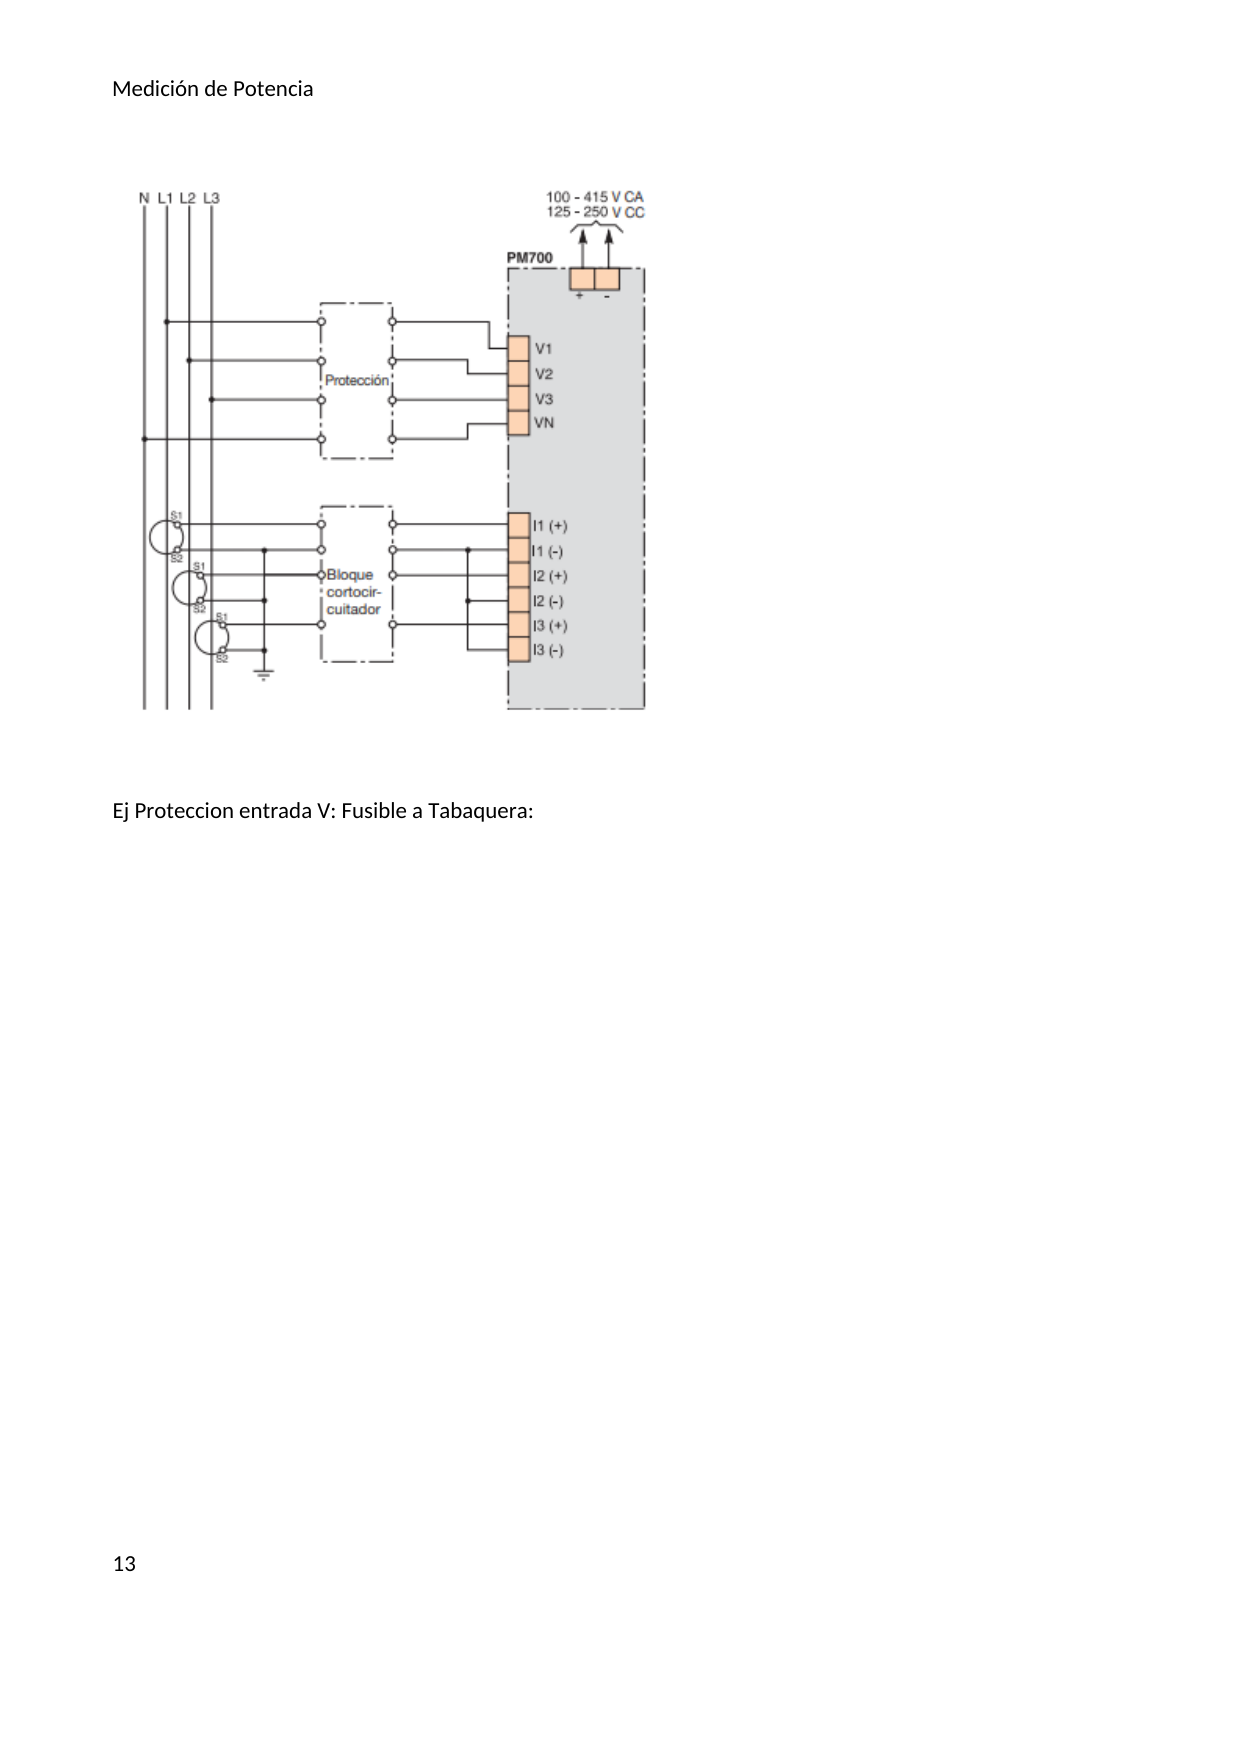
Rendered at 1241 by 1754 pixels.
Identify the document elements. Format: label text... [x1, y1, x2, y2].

text Ej Proteccion entrada V: Fusible a Tabaquera: [112, 796, 1128, 824]
picture [112, 185, 730, 721]
